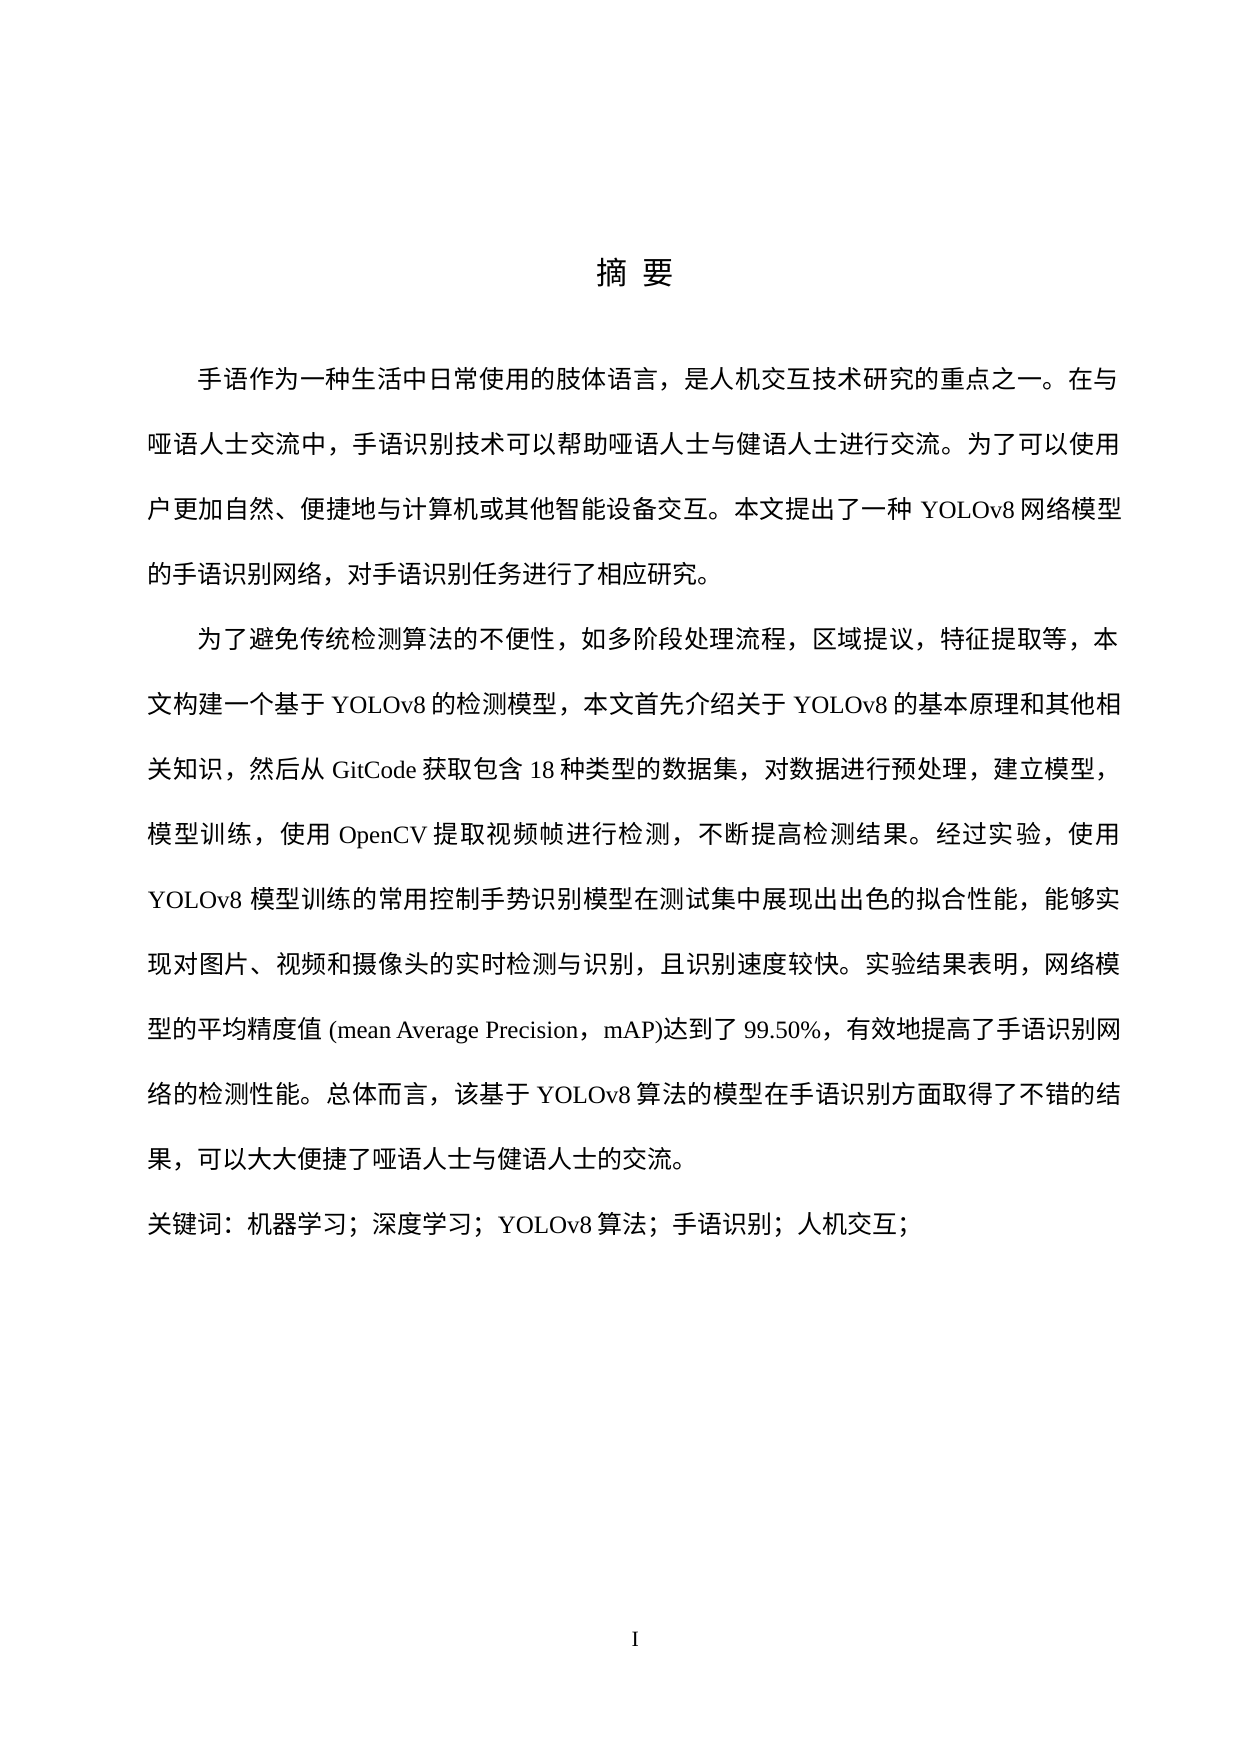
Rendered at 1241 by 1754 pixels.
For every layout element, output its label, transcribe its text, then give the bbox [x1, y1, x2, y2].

subtitle 摘 要 [148, 239, 1122, 304]
text 手语作为一种生活中日常使用的肢体语言，是人机交互技术研究的重点之一。在与哑语人士交流中，手语识别技术可以帮助哑语人士与健语人士进行交流。为了可以使用户更加自然、便捷地与计算机或其他智能设备交互。本文提出了一种YOLOv8网络模型的手语识别网络，对手语识别任务进行了相应研究。 [148, 345, 1122, 605]
text 关键词：机器学习；深度学习；YOLOv8算法；手语识别；人机交互； [148, 1190, 1122, 1255]
text 为了避免传统检测算法的不便性，如多阶段处理流程，区域提议，特征提取等，本文构建一个基于YOLOv8的检测模型，本文首先介绍关于YOLOv8的基本原理和其他相关知识，然后从GitCode获取包含18种类型的数据集，对数据进行预处理，建立模型，模型训练，使用OpenCV提取视频帧进行检测，不断提高检测结果。经过实验，使用 YOLOv8 模型训练的常用控制手势识别模型在测试集中展现出出色的拟合性能，能够实现对图片、视频和摄像头的实时检测与识别，且识别速度较快。实验结果表明，网络模型的平均精度值 (mean Average Precision，mAP)达到了 99.50%，有效地提高了手语识别网络的检测性能。总体而言，该基于YOLOv8算法的模型在手语识别方面取得了不错的结果，可以大大便捷了哑语人士与健语人士的交流。 [148, 605, 1122, 1190]
